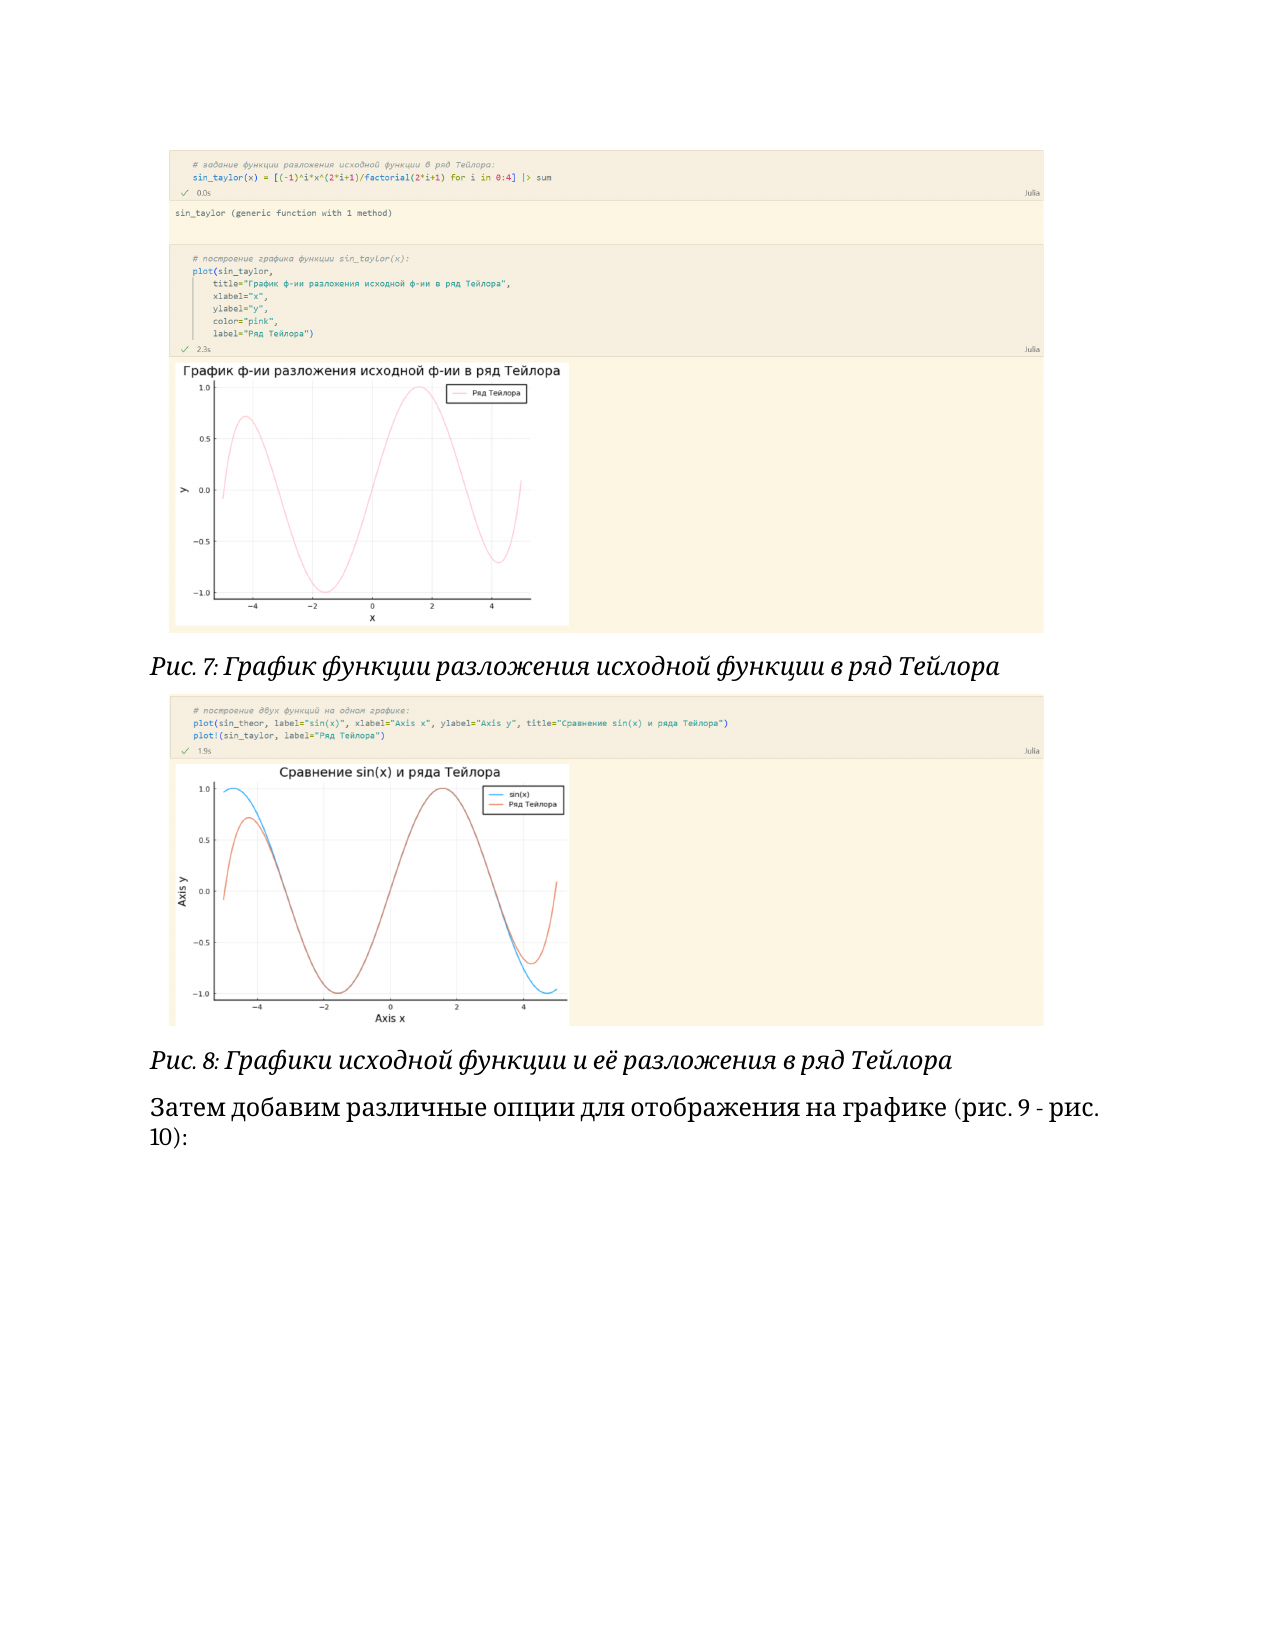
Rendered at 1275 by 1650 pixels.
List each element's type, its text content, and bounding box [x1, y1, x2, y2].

text Рис. 8: Графики исходной функции и её разложения в ряд Тейлора [150, 1047, 1125, 1076]
text Затем добавим различные опции для отображения на графике (рис. 9 - рис. 10): [150, 1094, 1125, 1152]
picture [168, 150, 1044, 633]
picture [168, 694, 1044, 1026]
text Рис. 7: График функции разложения исходной функции в ряд Тейлора [150, 653, 1125, 682]
